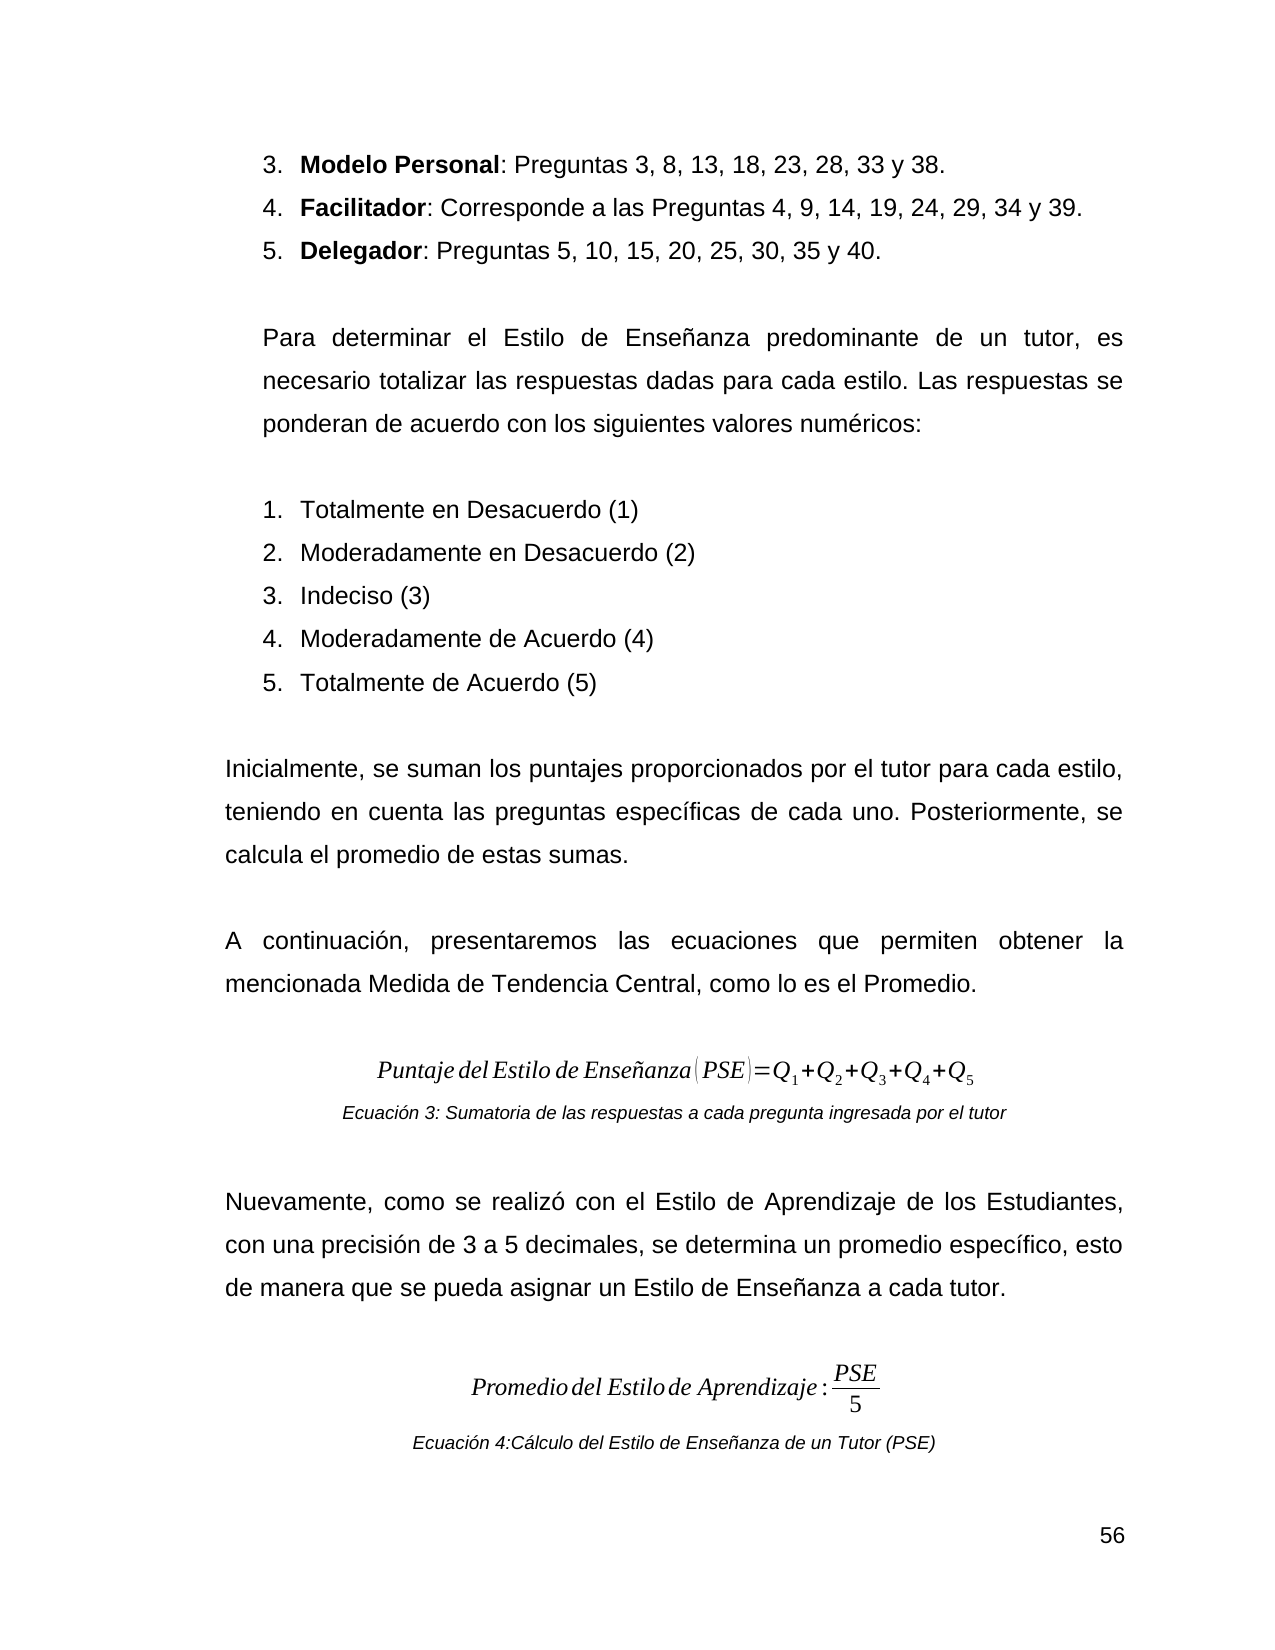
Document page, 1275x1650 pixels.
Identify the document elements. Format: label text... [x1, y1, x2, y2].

text Nuevamente, como se realizó con el Estilo de Aprendizaje de los Estudiantes, con una precisión de 3 a 5 decimales, se determina un promedio específico, esto de manera que se pueda asignar un Estilo de Enseñanza a cada tutor. [225, 1187, 1125, 1302]
text A continuación, presentaremos las ecuaciones que permiten obtener la mencionada Medida de Tendencia Central, como lo es el Promedio. [225, 926, 1125, 998]
list Indeciso (3) [262, 581, 1125, 610]
list Moderadamente de Acuerdo (4) [262, 624, 1125, 653]
text Inicialmente, se suman los puntajes proporcionados por el tutor para cada estilo, teniendo en cuenta las preguntas específicas de cada uno. Posteriormente, se calcula el promedio de estas sumas. [225, 754, 1125, 869]
list Totalmente de Acuerdo (5) [262, 667, 1125, 696]
text Ecuación 3: Sumatoria de las respuestas a cada pregunta ingresada por el tutor [225, 1102, 1125, 1123]
list Moderadamente en Desacuerdo (2) [262, 538, 1125, 567]
list Delegador: Preguntas 5, 10, 15, 20, 25, 30, 35 y 40. [262, 236, 1125, 265]
list Modelo Personal: Preguntas 3, 8, 13, 18, 23, 28, 33 y 38. [262, 150, 1125, 179]
text Para determinar el Estilo de Enseñanza predominante de un tutor, es necesario totalizar las respuestas dadas para cada estilo. Las respuestas se ponderan de acuerdo con los siguientes valores numéricos: [262, 322, 1125, 437]
list Facilitador: Corresponde a las Preguntas 4, 9, 14, 19, 24, 29, 34 y 39. [262, 193, 1125, 222]
list Totalmente en Desacuerdo (1) [262, 495, 1125, 524]
text Ecuación 4:Cálculo del Estilo de Enseñanza de un Tutor (PSE) [225, 1432, 1125, 1453]
